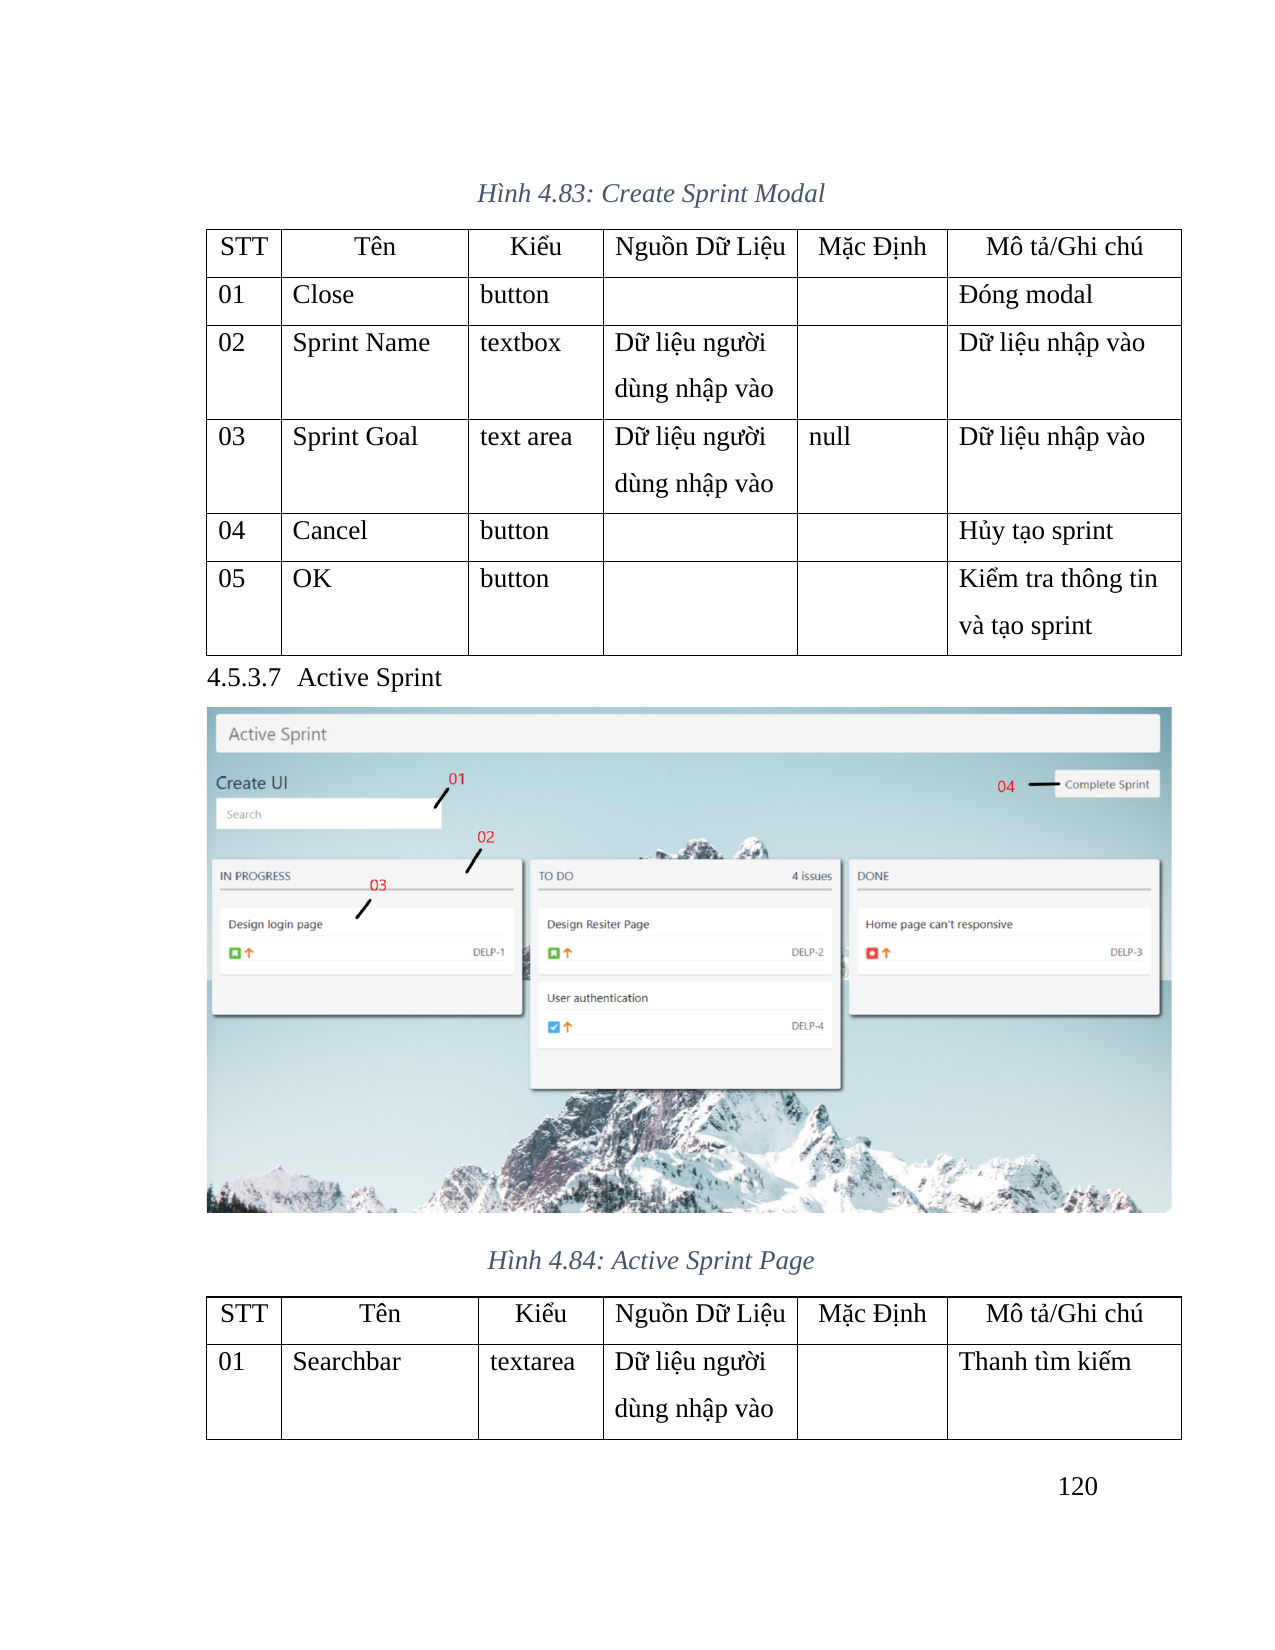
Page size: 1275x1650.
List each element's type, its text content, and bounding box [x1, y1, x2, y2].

table_cell button [469, 562, 603, 655]
table_header Nguồn Dữ Liệu [604, 1298, 797, 1344]
table_header Kiểu [479, 1298, 603, 1344]
picture [206, 707, 1172, 1213]
table_cell 05 [207, 562, 281, 655]
table_cell [798, 562, 947, 655]
table_cell [798, 278, 947, 324]
table_cell Dữ liệu người dùng nhập vào [604, 420, 797, 513]
table_cell Đóng modal [948, 278, 1181, 324]
table_header Mặc Định [798, 230, 947, 277]
table_cell Close [282, 278, 468, 324]
table_cell [604, 278, 797, 324]
table_header Mặc Định [798, 1298, 947, 1344]
table_header Tên [282, 1298, 478, 1344]
table_cell [798, 326, 947, 419]
table_header Kiểu [469, 230, 603, 277]
table_cell 04 [207, 514, 281, 561]
table_cell Dữ liệu nhập vào [948, 326, 1181, 419]
table_cell null [798, 420, 947, 513]
table_cell Dữ liệu người dùng nhập vào [604, 326, 797, 419]
table_cell Dữ liệu người dùng nhập vào [604, 1345, 797, 1438]
table_cell button [469, 278, 603, 324]
table_cell button [469, 514, 603, 561]
table_cell OK [282, 562, 468, 655]
table_cell Hủy tạo sprint [948, 514, 1181, 561]
table_header Mô tả/Ghi chú [948, 1298, 1181, 1344]
table_header STT [207, 1298, 281, 1344]
table_cell 02 [207, 326, 281, 419]
table_cell Kiểm tra thông tin và tạo sprint [948, 562, 1181, 655]
table_cell [798, 1345, 947, 1438]
table_cell 01 [207, 278, 281, 324]
table_cell text area [469, 420, 603, 513]
table_cell 01 [207, 1345, 281, 1438]
table_cell Sprint Goal [282, 420, 468, 513]
table_cell Dữ liệu nhập vào [948, 420, 1181, 513]
table_cell Cancel [282, 514, 468, 561]
table_cell [604, 562, 797, 655]
table_header Nguồn Dữ Liệu [604, 230, 797, 277]
table_cell [798, 514, 947, 561]
table_header Tên [282, 230, 468, 277]
table_cell Sprint Name [282, 326, 468, 419]
table_header STT [207, 230, 281, 277]
table_cell Searchbar [282, 1345, 478, 1438]
table_header Mô tả/Ghi chú [948, 230, 1181, 277]
table_cell textbox [469, 326, 603, 419]
subtitle Active Sprint [207, 661, 1098, 692]
table_cell Thanh tìm kiếm [948, 1345, 1181, 1438]
table_cell textarea [479, 1345, 603, 1438]
table_cell [604, 514, 797, 561]
table_cell 03 [207, 420, 281, 513]
